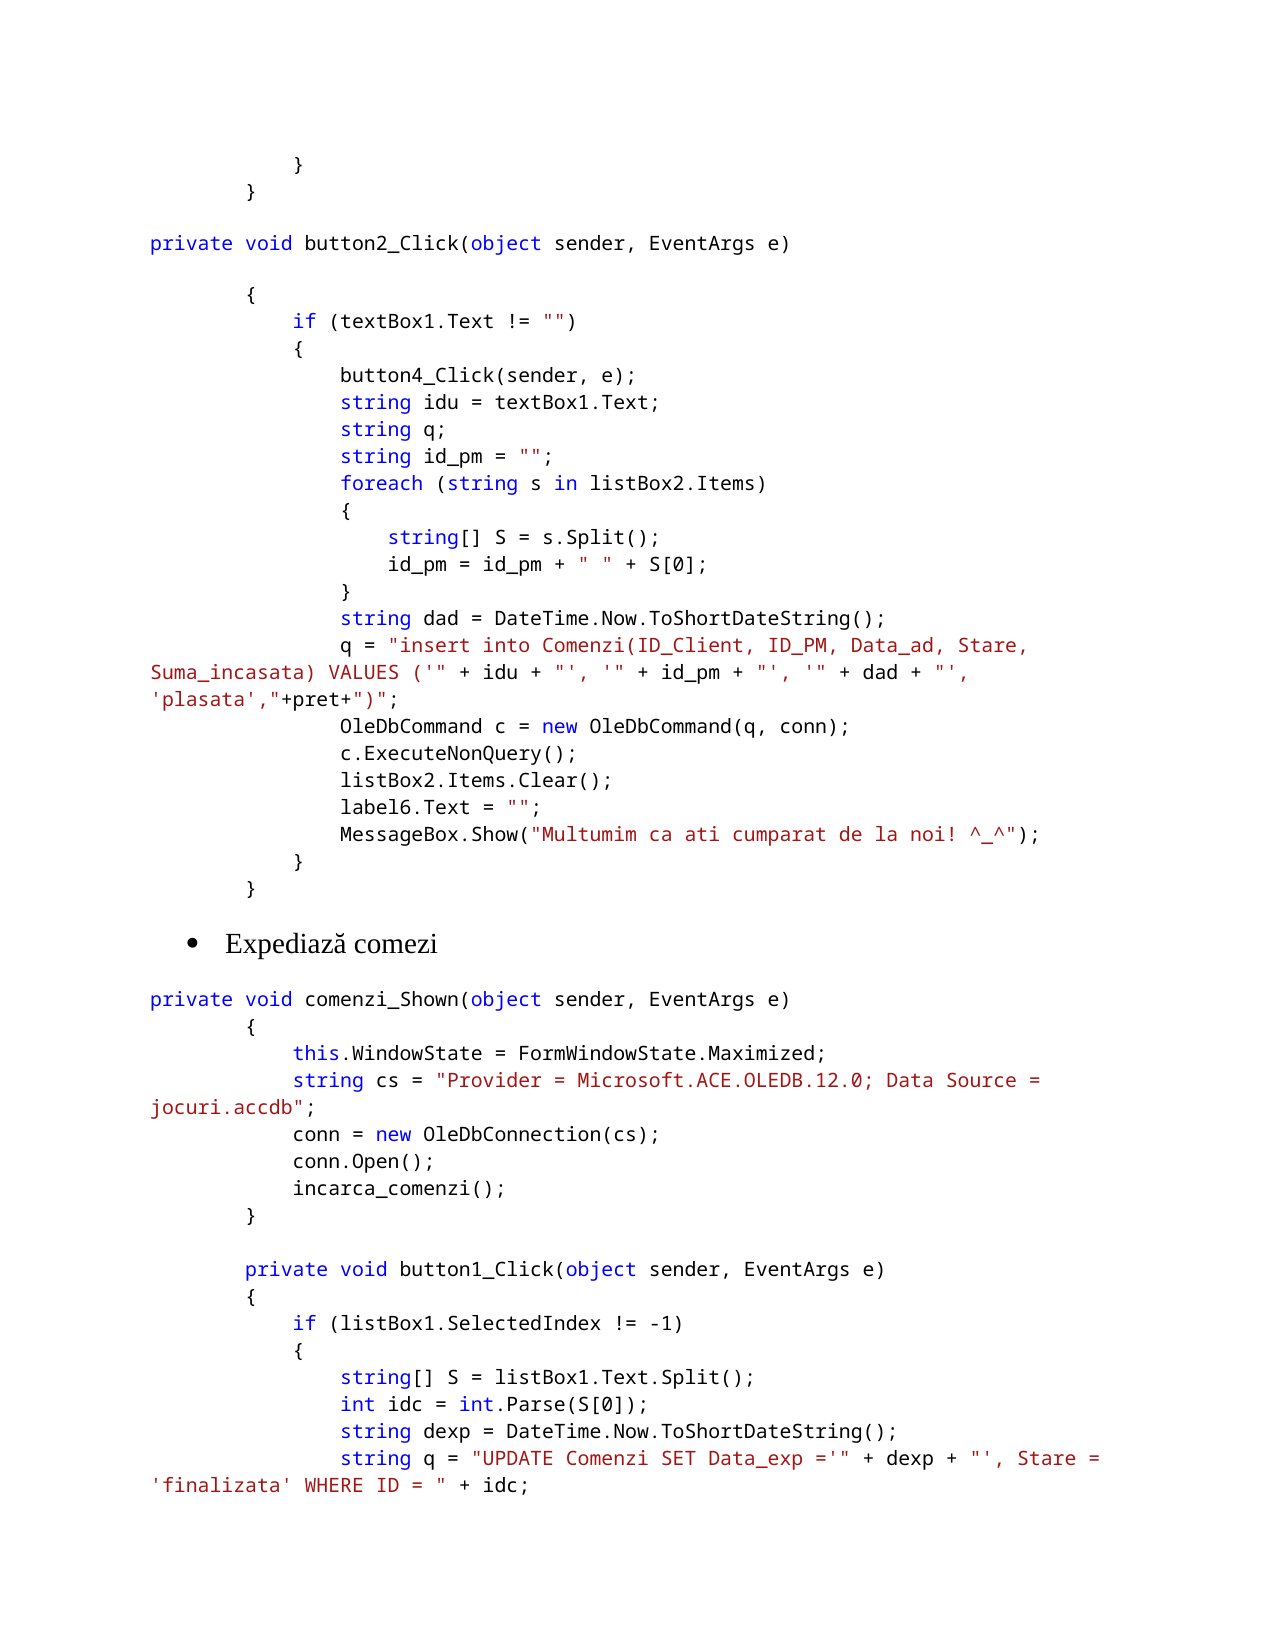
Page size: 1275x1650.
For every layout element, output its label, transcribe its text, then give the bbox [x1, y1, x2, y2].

text string dad = DateTime.Now.ToShortDateString(); [150, 604, 1125, 631]
text foreach (string s in listBox2.Items) [150, 469, 1125, 496]
text } [150, 874, 1125, 901]
text } [150, 577, 1125, 604]
text incarca_comenzi(); [150, 1174, 1125, 1201]
text { [150, 334, 1125, 361]
text { [150, 496, 1125, 523]
text MessageBox.Show("Multumim ca ati cumparat de la noi! ^_^"); [150, 820, 1125, 847]
text this.WindowState = FormWindowState.Maximized; [150, 1039, 1125, 1066]
text private void button1_Click(object sender, EventArgs e) [150, 1255, 1125, 1282]
text int idc = int.Parse(S[0]); [150, 1390, 1125, 1417]
text string q = "UPDATE Comenzi SET Data_exp ='" + dexp + "', Stare = 'finalizata' WHERE ID = " + idc; [150, 1444, 1125, 1498]
text c.ExecuteNonQuery(); [150, 739, 1125, 766]
text listBox2.Items.Clear(); [150, 766, 1125, 793]
text string dexp = DateTime.Now.ToShortDateString(); [150, 1417, 1125, 1444]
text label6.Text = ""; [150, 793, 1125, 820]
text { [150, 1282, 1125, 1309]
text conn = new OleDbConnection(cs); [150, 1120, 1125, 1147]
list Expediază comezi [187, 926, 1125, 959]
text q = "insert into Comenzi(ID_Client, ID_PM, Data_ad, Stare, Suma_incasata) VALUES ('" + idu + "', '" + id_pm + "', '" + dad + "', 'plasata',"+pret+")"; [150, 631, 1125, 712]
text } [150, 847, 1125, 874]
text { [150, 1336, 1125, 1363]
text { [150, 1012, 1125, 1039]
text } [150, 150, 1125, 177]
text id_pm = id_pm + " " + S[0]; [150, 550, 1125, 577]
text OleDbCommand c = new OleDbCommand(q, conn); [150, 712, 1125, 739]
text private void button2_Click(object sender, EventArgs e) [150, 229, 1125, 256]
text { [150, 281, 1125, 307]
text conn.Open(); [150, 1147, 1125, 1174]
text if (textBox1.Text != "") [150, 307, 1125, 334]
text private void comenzi_Shown(object sender, EventArgs e) [150, 985, 1125, 1012]
text } [150, 1201, 1125, 1228]
text button4_Click(sender, e); [150, 361, 1125, 388]
text string id_pm = ""; [150, 442, 1125, 469]
text string idu = textBox1.Text; [150, 388, 1125, 415]
text } [150, 177, 1125, 204]
text string cs = "Provider = Microsoft.ACE.OLEDB.12.0; Data Source = jocuri.accdb"; [150, 1066, 1125, 1120]
text string q; [150, 415, 1125, 442]
text string[] S = s.Split(); [150, 523, 1125, 550]
text if (listBox1.SelectedIndex != -1) [150, 1309, 1125, 1336]
text string[] S = listBox1.Text.Split(); [150, 1363, 1125, 1390]
